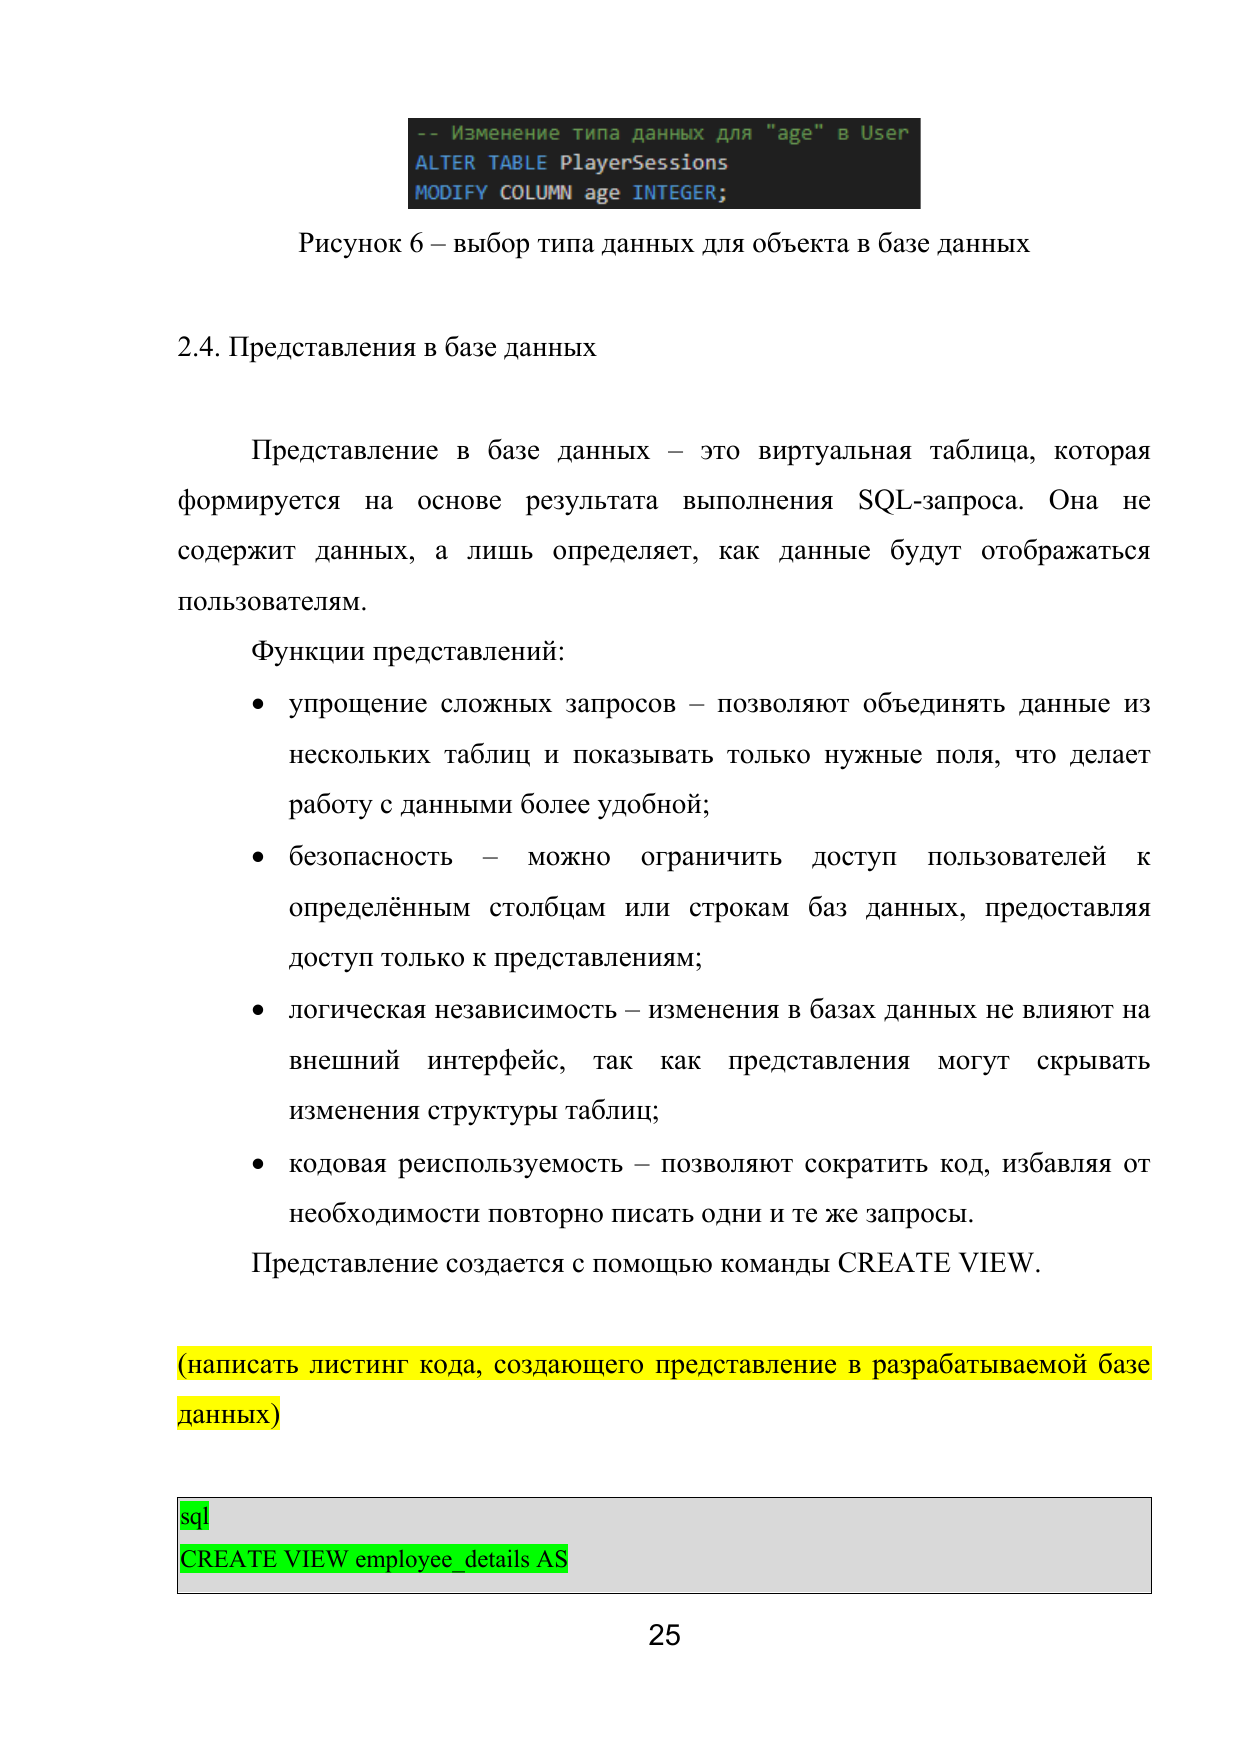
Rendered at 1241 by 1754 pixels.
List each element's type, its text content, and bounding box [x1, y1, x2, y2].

text Представление создается с помощью команды CREATE VIEW. [177, 1246, 1152, 1279]
text (написать листинг кода, создающего представление в разрабатываемой базе данных) [177, 1380, 1152, 1430]
text Функции представлений: [177, 633, 1152, 667]
list упрощение сложных запросов – позволяют объединять данные из нескольких таблиц и показывать только нужные поля, что делает работу с данными более удобной; [251, 683, 1152, 820]
text Рисунок 6 – выбор типа данных для объекта в базе данных [177, 226, 1152, 259]
list безопасность – можно ограничить доступ пользователей к определённым столбцам или строкам баз данных, предоставляя доступ только к представлениям; [251, 836, 1152, 973]
subtitle 2.4. Представления в базе данных [177, 329, 1152, 362]
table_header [178, 1498, 1151, 1592]
list кодовая реиспользуемость – позволяют сократить код, избавляя от необходимости повторно писать одни и те же запросы. [251, 1143, 1152, 1229]
list логическая независимость – изменения в базах данных не влияют на внешний интерфейс, так как представления могут скрывать изменения структуры таблиц; [251, 989, 1152, 1126]
text Представление в базе данных – это виртуальная таблица, которая формируется на основе результата выполнения SQL-запроса. Она не содержит данных, а лишь определяет, как данные будут отображаться пользователям. [177, 432, 1152, 616]
picture [408, 118, 921, 209]
